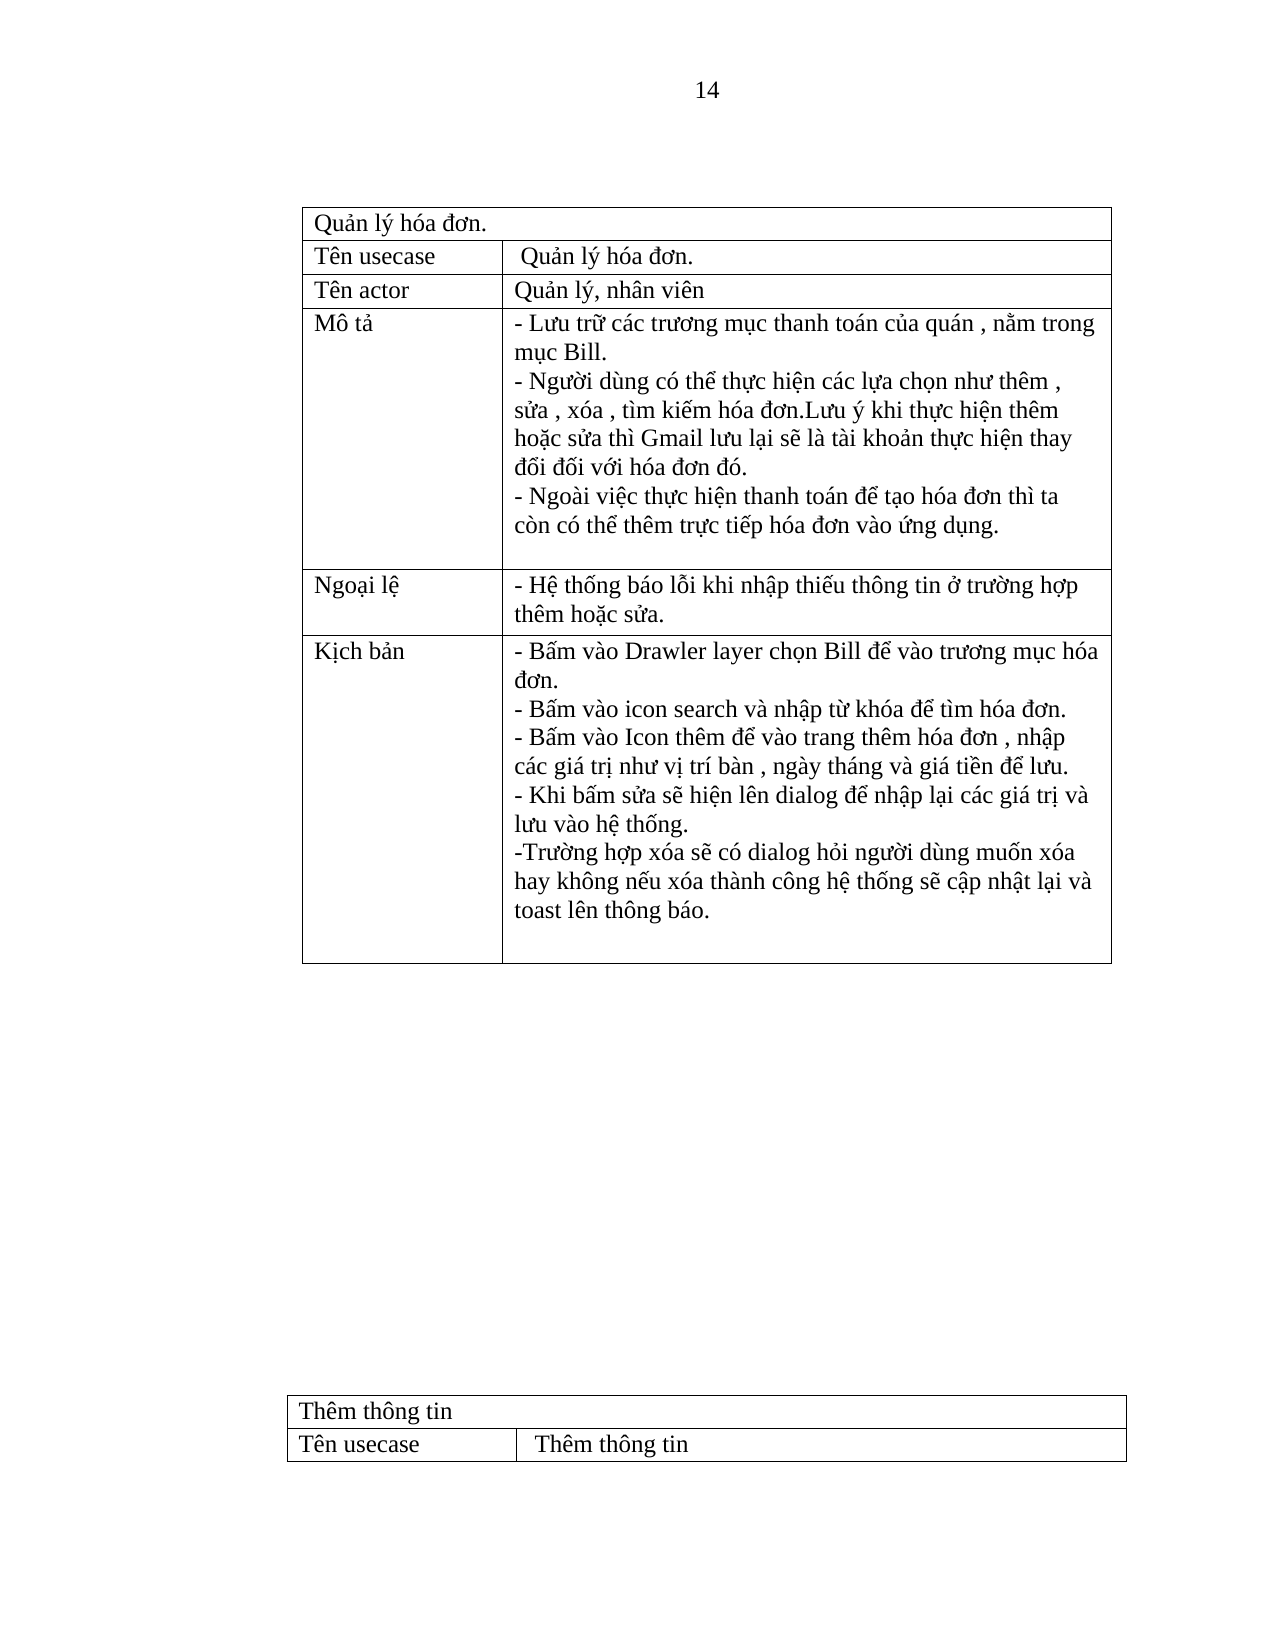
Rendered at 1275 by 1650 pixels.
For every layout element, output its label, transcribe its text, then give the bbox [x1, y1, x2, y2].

table_cell Kịch bản [303, 636, 502, 963]
table_cell - Hệ thống báo lỗi khi nhập thiếu thông tin ở trường hợp thêm hoặc sửa. [503, 570, 1111, 635]
table_cell Tên usecase [303, 241, 502, 274]
table_cell Tên usecase [288, 1429, 516, 1461]
table_cell Quản lý, nhân viên [503, 275, 1111, 307]
table_cell - Bấm vào Drawler layer chọn Bill để vào trương mục hóa đơn. - Bấm vào icon search và nhập từ khóa để tìm hóa đơn. - Bấm vào Icon thêm để vào trang thêm hóa đơn , nhập các giá trị như vị trí bàn , ngày tháng và giá tiền để lưu. - Khi bấm sửa sẽ hiện lên dialog để nhập lại các giá trị và lưu vào hệ thống. -Trường hợp xóa sẽ có dialog hỏi người dùng muốn xóa hay không nếu xóa thành công hệ thống sẽ cập nhật lại và toast lên thông báo. [503, 636, 1111, 963]
table_cell Ngoại lệ [303, 570, 502, 635]
table_cell Tên actor [303, 275, 502, 307]
table_header Quản lý hóa đơn. [303, 208, 1111, 240]
table_cell Thêm thông tin [517, 1429, 1126, 1461]
table_cell Mô tả [303, 309, 502, 569]
table_header Thêm thông tin [288, 1396, 1126, 1428]
table_cell - Lưu trữ các trương mục thanh toán của quán , nằm trong mục Bill. - Người dùng có thể thực hiện các lựa chọn như thêm , sửa , xóa , tìm kiếm hóa đơn.Lưu ý khi thực hiện thêm hoặc sửa thì Gmail lưu lại sẽ là tài khoản thực hiện thay đổi đối với hóa đơn đó. - Ngoài việc thực hiện thanh toán để tạo hóa đơn thì ta còn có thể thêm trực tiếp hóa đơn vào ứng dụng. [503, 309, 1111, 569]
table_cell Quản lý hóa đơn. [503, 241, 1111, 274]
